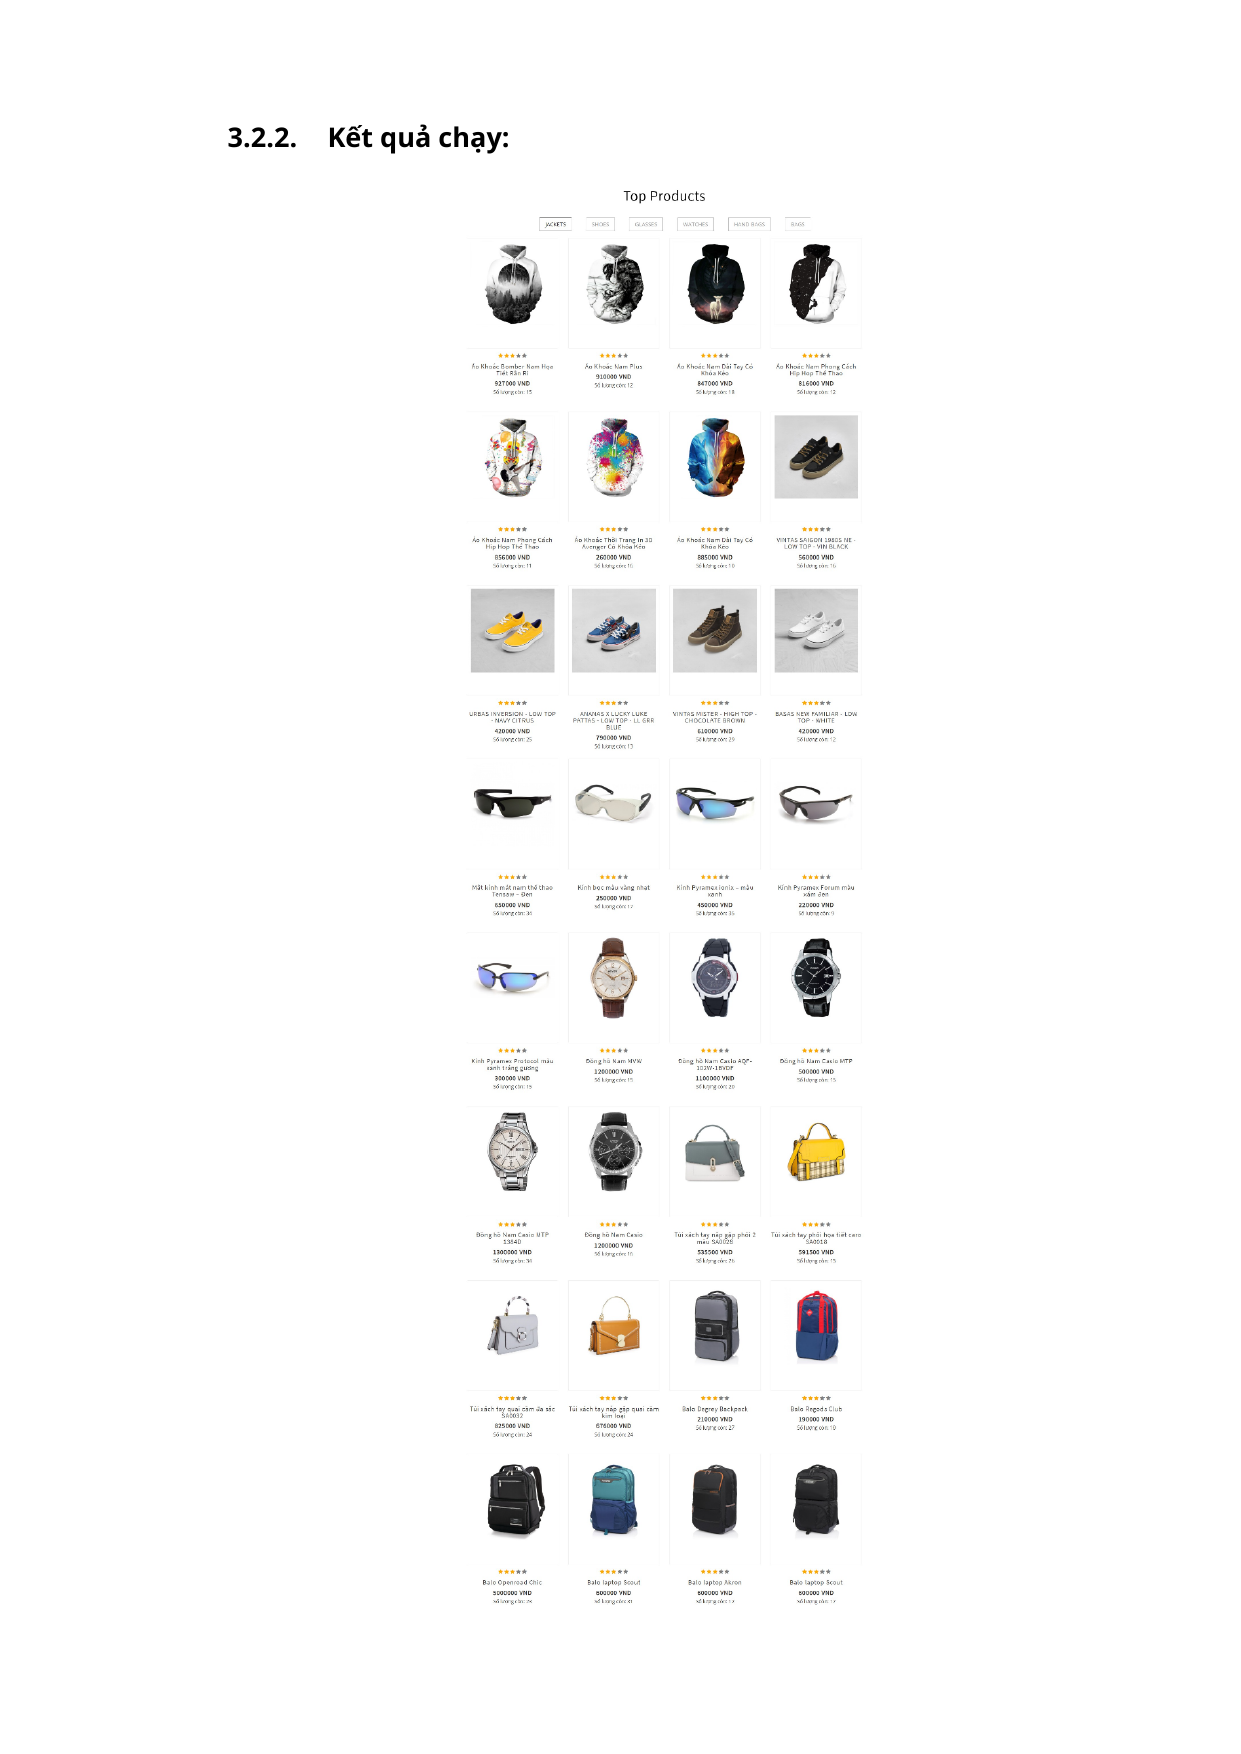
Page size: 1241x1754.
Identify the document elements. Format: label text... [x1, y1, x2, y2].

picture [392, 173, 937, 1621]
subtitle Kết quả chạy: [266, 118, 1152, 155]
